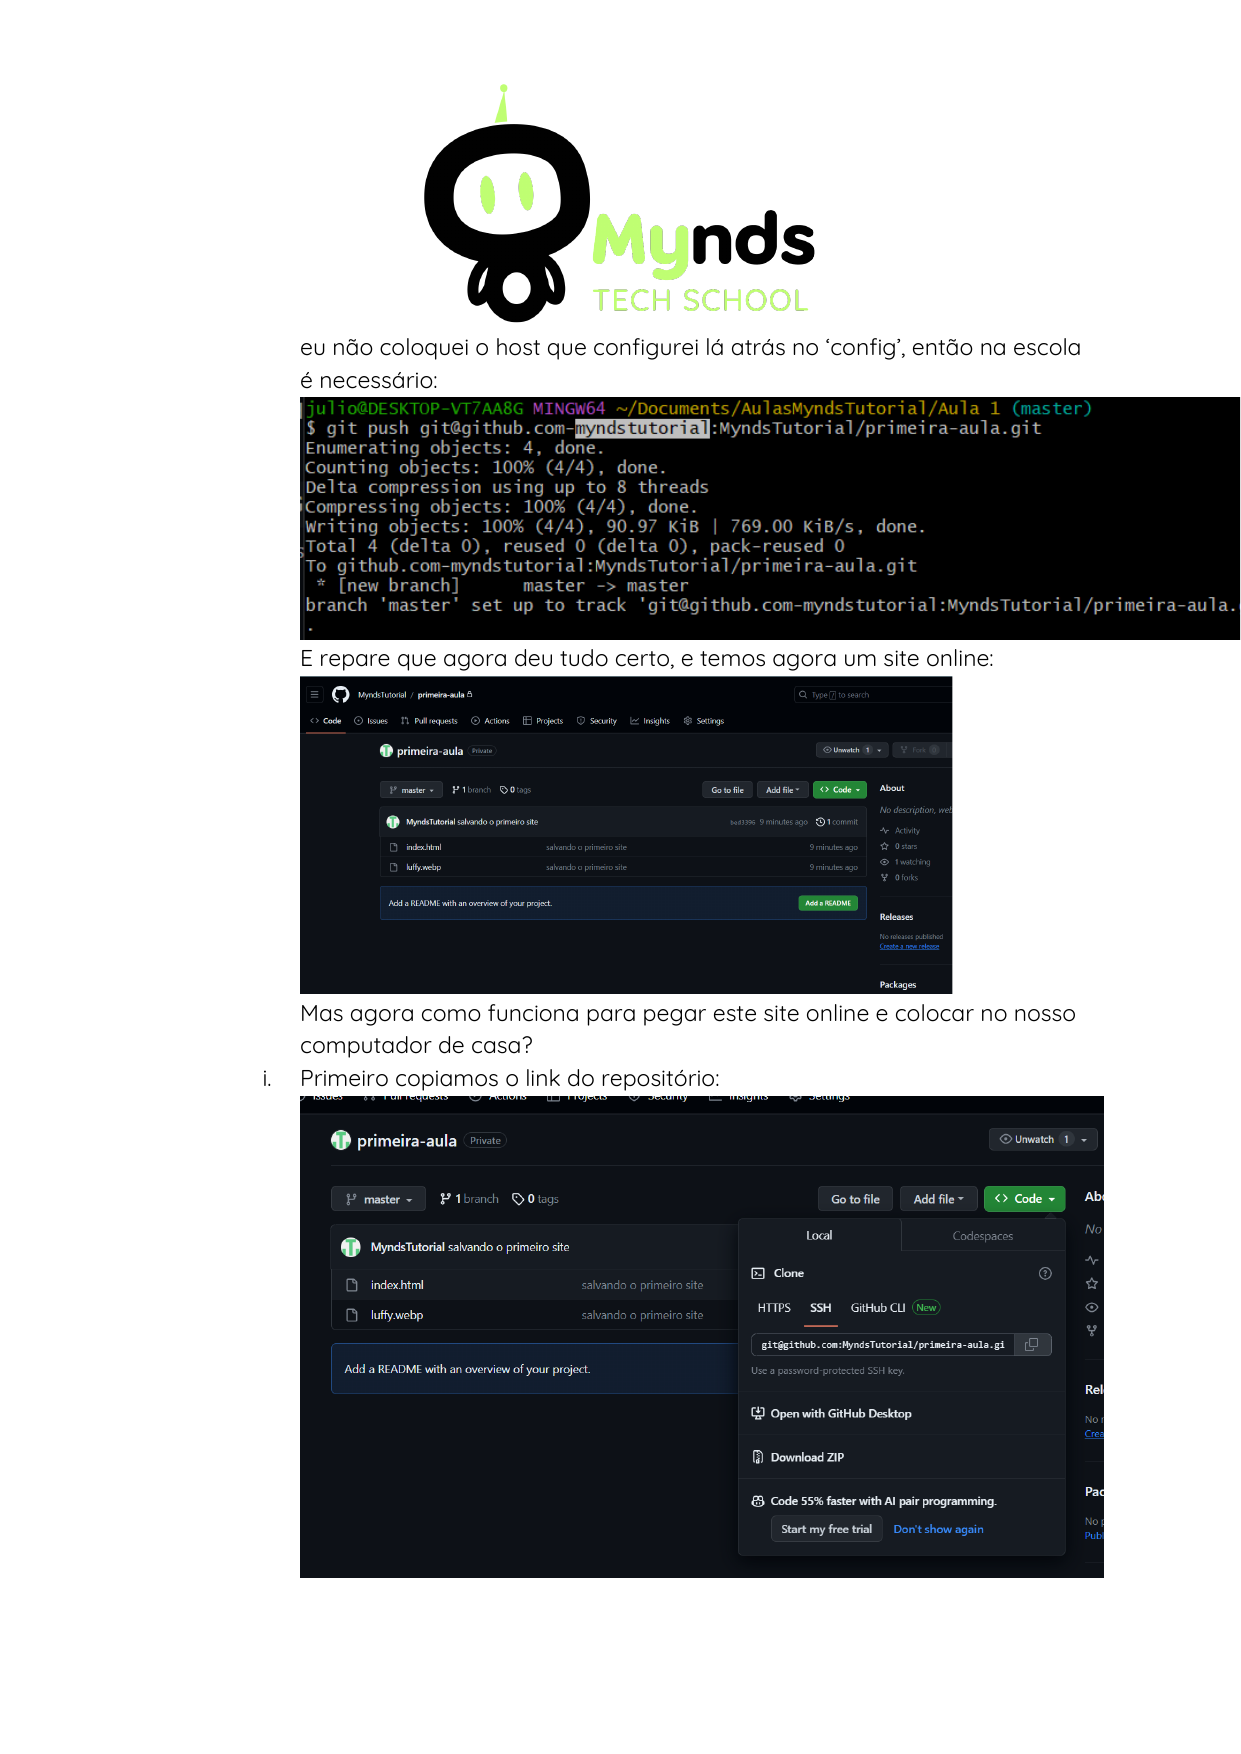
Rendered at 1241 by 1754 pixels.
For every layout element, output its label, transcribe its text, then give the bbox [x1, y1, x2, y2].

picture [300, 676, 953, 994]
picture [300, 397, 1241, 640]
picture [415, 75, 825, 329]
picture [300, 1096, 1104, 1578]
